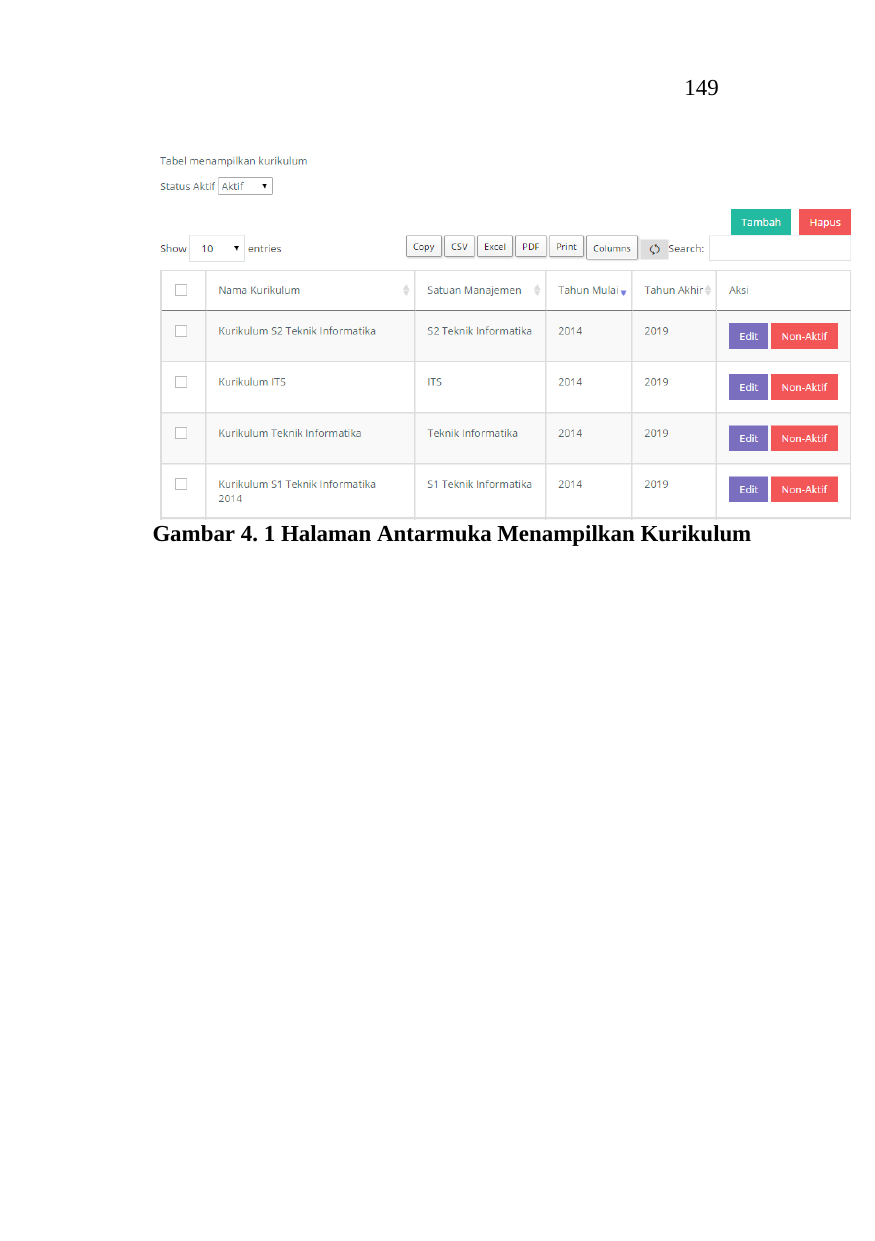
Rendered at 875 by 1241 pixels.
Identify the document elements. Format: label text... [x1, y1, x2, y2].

picture [147, 147, 861, 520]
text Gambar 4. 1 Halaman Antarmuka Menampilkan Kurikulum [148, 520, 756, 546]
